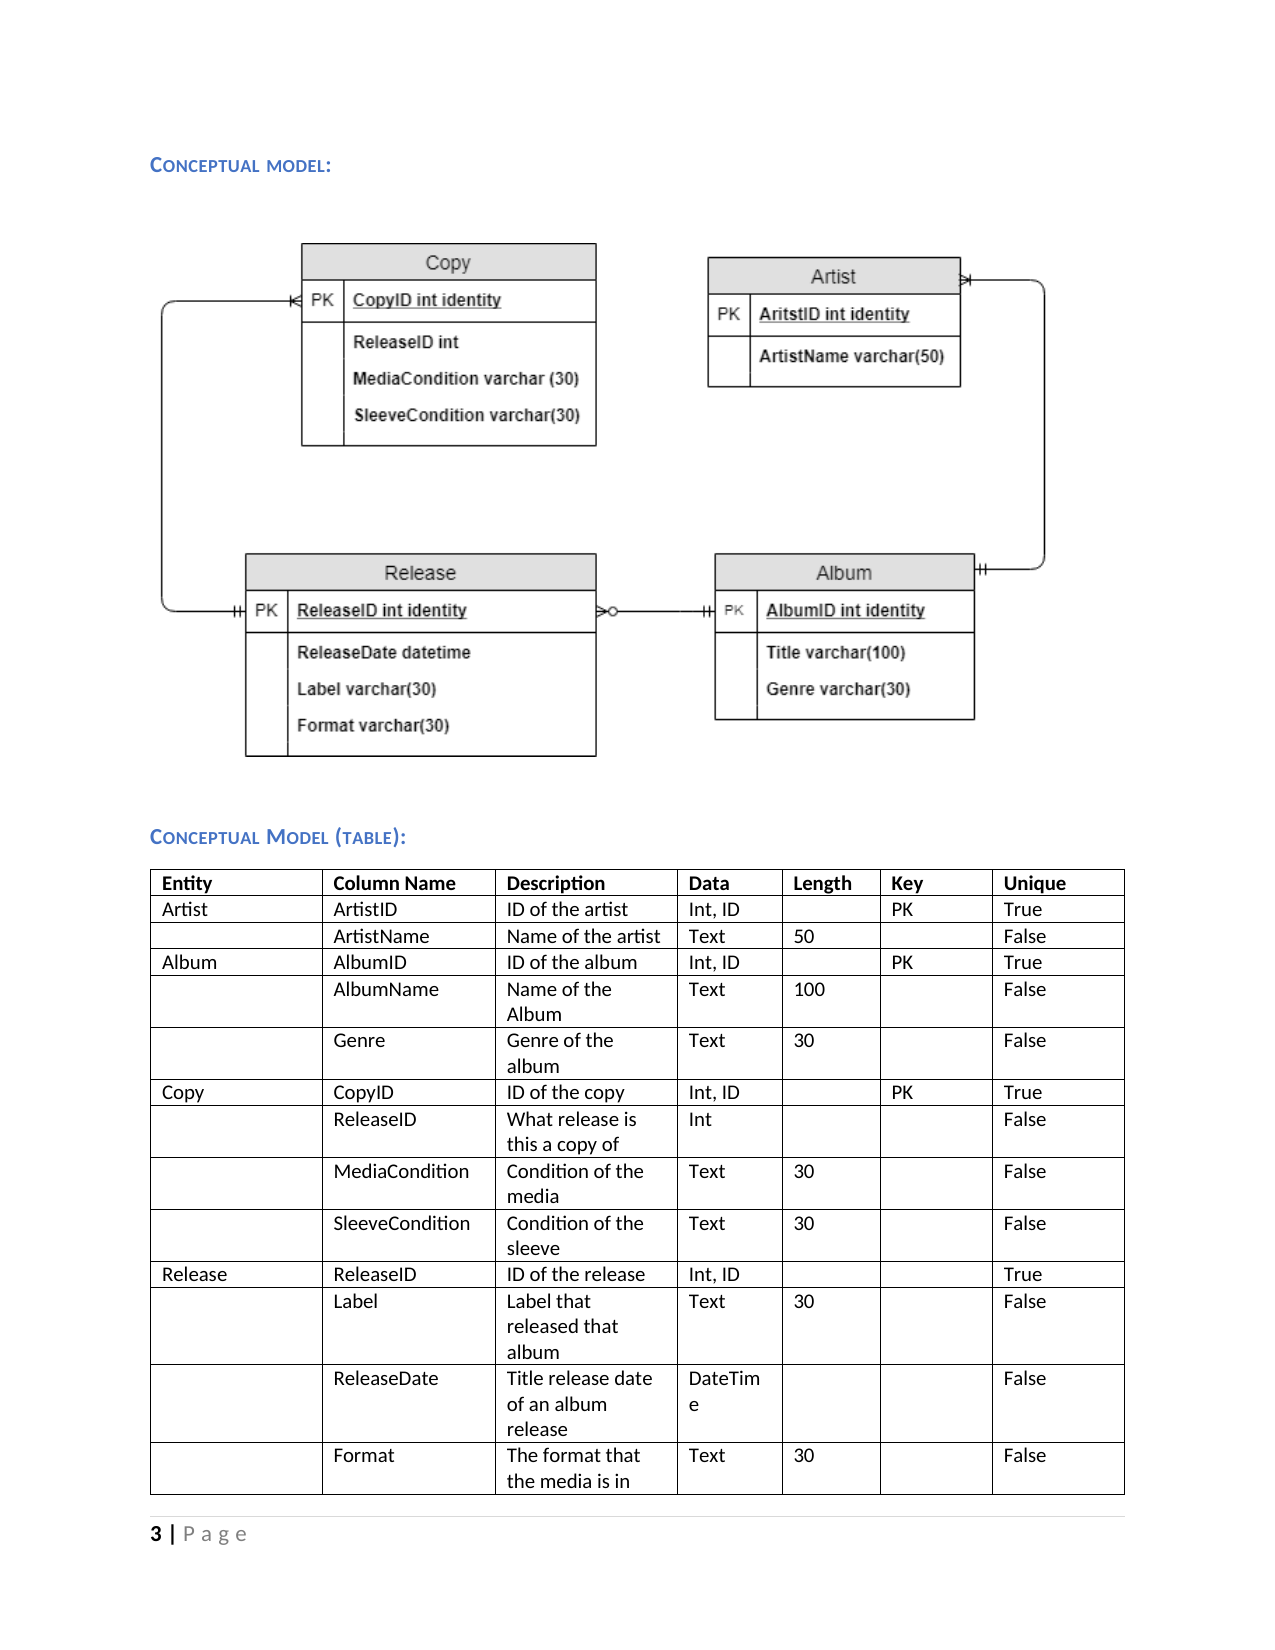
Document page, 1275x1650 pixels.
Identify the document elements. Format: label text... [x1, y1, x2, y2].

table_header Column Name [323, 870, 495, 895]
table_cell True [993, 1080, 1124, 1105]
table_cell [783, 1106, 880, 1157]
table_cell [151, 976, 322, 1027]
table_cell DateTime [678, 1365, 782, 1442]
table_cell False [993, 976, 1124, 1027]
table_cell PK [881, 949, 992, 975]
table_cell [881, 1288, 992, 1364]
table_cell [783, 896, 880, 922]
table_cell PK [881, 896, 992, 922]
table_cell True [993, 896, 1124, 922]
table_cell Text [678, 1288, 782, 1364]
table_cell ID of the album [496, 949, 677, 975]
table_cell [151, 1210, 322, 1261]
table_cell 30 [783, 1443, 880, 1493]
table_cell Int, ID [678, 1080, 782, 1105]
table_header Length [783, 870, 880, 895]
table_cell Name of the artist [496, 923, 677, 948]
table_cell ReleaseDate [323, 1365, 495, 1442]
table_cell Text [678, 1443, 782, 1493]
table_cell False [993, 1443, 1124, 1493]
table_header Key [881, 870, 992, 895]
table_cell Name of the Album [496, 976, 677, 1027]
table_cell Int, ID [678, 949, 782, 975]
table_cell [151, 1443, 322, 1493]
table_cell ArtistID [323, 896, 495, 922]
table_cell SleeveCondition [323, 1210, 495, 1261]
table_cell False [993, 1288, 1124, 1364]
table_cell True [993, 949, 1124, 975]
table_cell 30 [783, 1158, 880, 1209]
table_cell [881, 923, 992, 948]
table_cell Text [678, 923, 782, 948]
table_cell [783, 949, 880, 975]
table_cell AlbumName [323, 976, 495, 1027]
table_cell [151, 923, 322, 948]
table_cell Album [151, 949, 322, 975]
table_cell ID of the copy [496, 1080, 677, 1105]
table_cell 100 [783, 976, 880, 1027]
table_cell ID of the release [496, 1262, 677, 1287]
table_cell [881, 1106, 992, 1157]
table_cell Label that released that album [496, 1288, 677, 1364]
table_cell 30 [783, 1210, 880, 1261]
table_cell False [993, 1365, 1124, 1442]
table_cell Text [678, 976, 782, 1027]
table_cell Condition of the media [496, 1158, 677, 1209]
text Conceptual Model (table): [150, 822, 1125, 850]
table_cell [151, 1106, 322, 1157]
table_cell [881, 1262, 992, 1287]
table_cell [151, 1288, 322, 1364]
table_cell CopyID [323, 1080, 495, 1105]
table_header Unique [993, 870, 1124, 895]
table_cell The format that the media is in [496, 1443, 677, 1493]
table_cell True [993, 1262, 1124, 1287]
text Conceptual model: [150, 150, 1125, 178]
table_cell Genre of the album [496, 1028, 677, 1078]
table_cell Genre [323, 1028, 495, 1078]
table_cell False [993, 1028, 1124, 1078]
table_cell [151, 1158, 322, 1209]
table_cell Label [323, 1288, 495, 1364]
table_cell Format [323, 1443, 495, 1493]
table_cell Int, ID [678, 896, 782, 922]
table_cell [881, 1443, 992, 1493]
table_cell [881, 1028, 992, 1078]
table_header Data [678, 870, 782, 895]
table_cell MediaCondition [323, 1158, 495, 1209]
table_cell [881, 1365, 992, 1442]
table_cell ID of the artist [496, 896, 677, 922]
table_cell Text [678, 1210, 782, 1261]
table_cell False [993, 1210, 1124, 1261]
table_cell [881, 976, 992, 1027]
table_cell [783, 1080, 880, 1105]
table_cell PK [881, 1080, 992, 1105]
table_cell [881, 1158, 992, 1209]
table_cell Title release date of an album release [496, 1365, 677, 1442]
table_cell [881, 1210, 992, 1261]
table_cell [151, 1365, 322, 1442]
table_cell 30 [783, 1288, 880, 1364]
table_cell False [993, 1158, 1124, 1209]
table_cell Int [678, 1106, 782, 1157]
table_cell What release is this a copy of [496, 1106, 677, 1157]
table_cell False [993, 1106, 1124, 1157]
table_cell False [993, 923, 1124, 948]
table_cell Text [678, 1028, 782, 1078]
table_cell ArtistName [323, 923, 495, 948]
table_cell Artist [151, 896, 322, 922]
table_cell Condition of the sleeve [496, 1210, 677, 1261]
table_cell Text [678, 1158, 782, 1209]
table_cell 30 [783, 1028, 880, 1078]
table_cell [783, 1262, 880, 1287]
table_cell ReleaseID [323, 1106, 495, 1157]
table_cell Int, ID [678, 1262, 782, 1287]
table_header Entity [151, 870, 322, 895]
table_header Description [496, 870, 677, 895]
table_cell [151, 1028, 322, 1078]
table_cell AlbumID [323, 949, 495, 975]
table_cell [783, 1365, 880, 1442]
table_cell Release [151, 1262, 322, 1287]
table_cell 50 [783, 923, 880, 948]
table_cell Copy [151, 1080, 322, 1105]
picture [150, 243, 1058, 757]
table_cell ReleaseID [323, 1262, 495, 1287]
